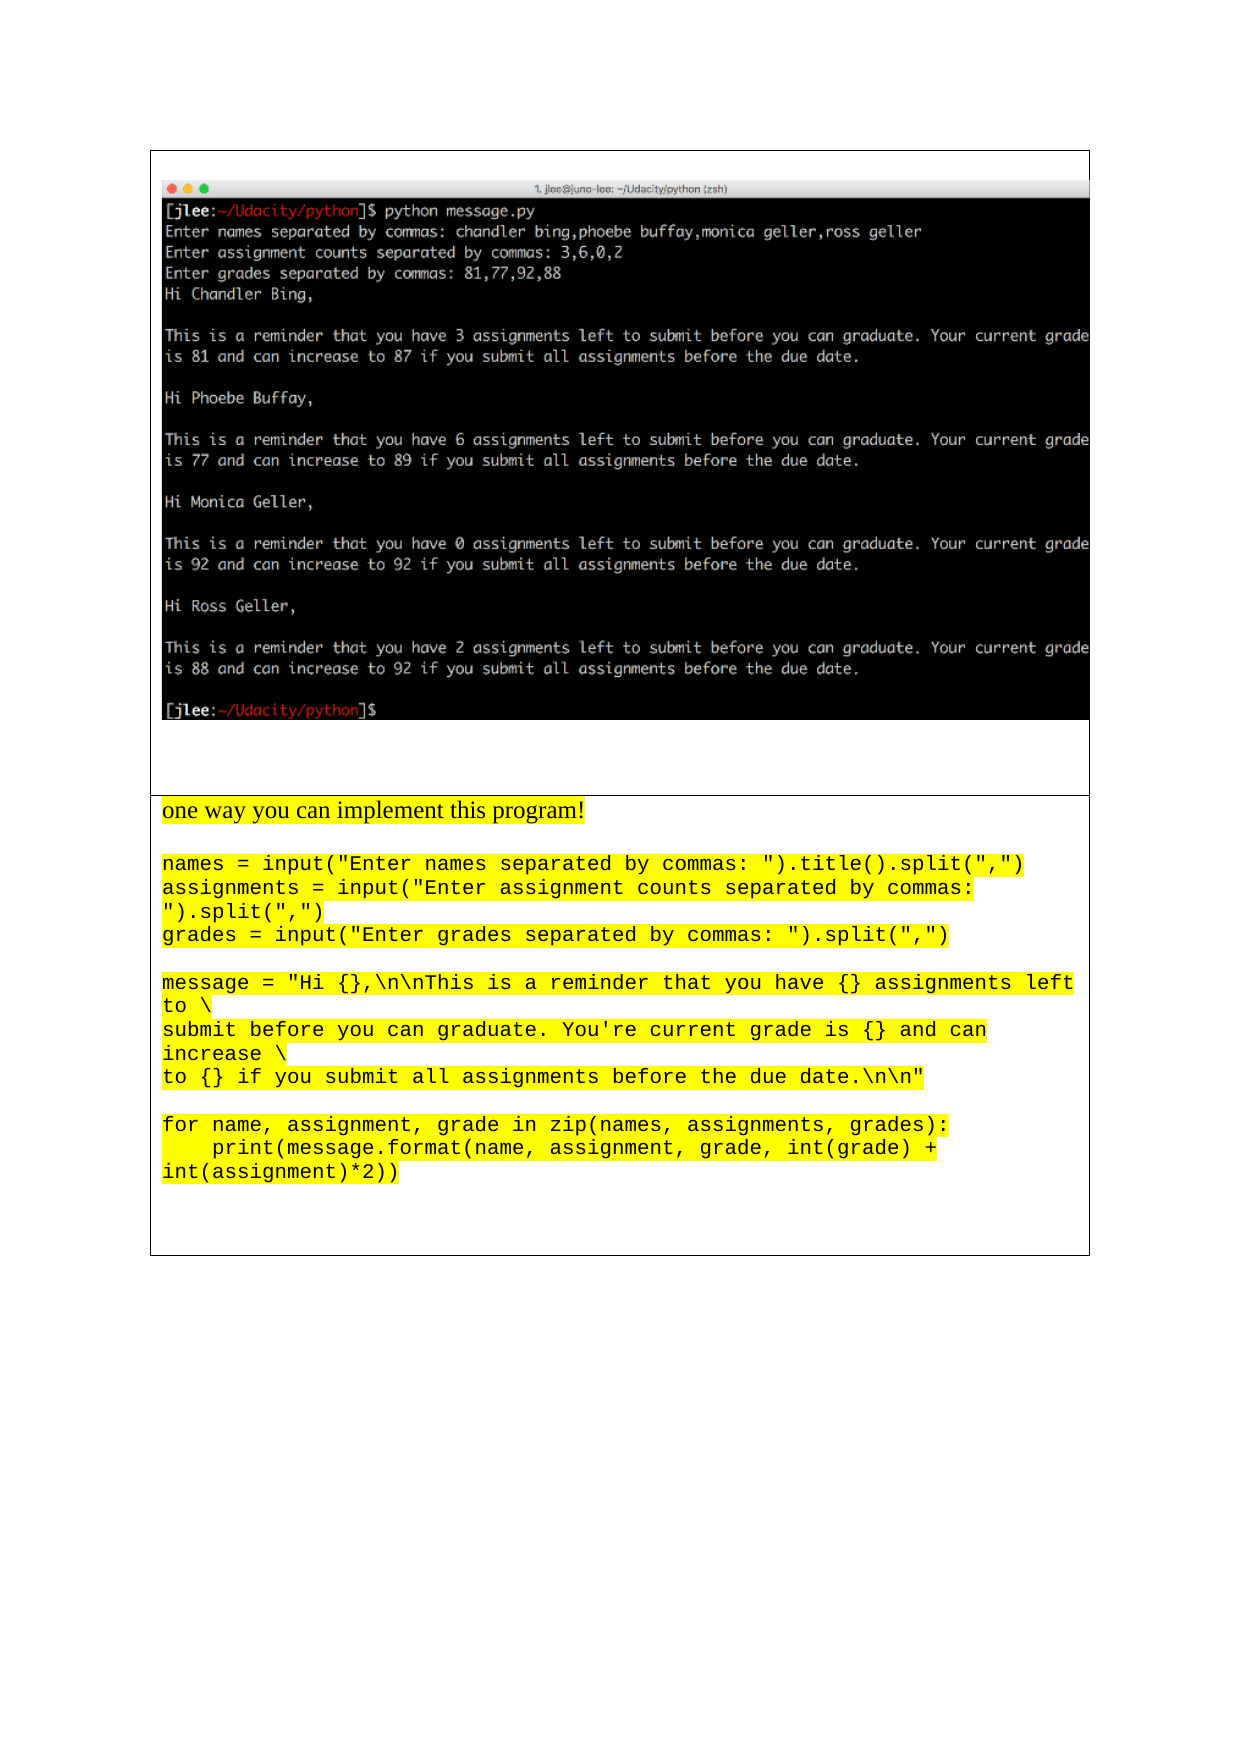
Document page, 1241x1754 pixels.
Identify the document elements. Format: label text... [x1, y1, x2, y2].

table_cell one way you can implement this program! names = input("Enter names separated by commas: ").title().split(",") assignments = input("Enter assignment counts separated by commas: ").split(",") grades = input("Enter grades separated by commas: ").split(",") message = "Hi {},\n\nThis is a reminder that you have {} assignments left to \ submit before you can graduate. You're current grade is {} and can increase \ to {} if you submit all assignments before the due date.\n\n" for name, assignment, grade in zip(names, assignments, grades): print(message.format(name, assignment, grade, int(grade) + int(assignment)*2)) [151, 796, 1089, 1255]
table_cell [151, 151, 1089, 794]
picture [161, 180, 1090, 720]
